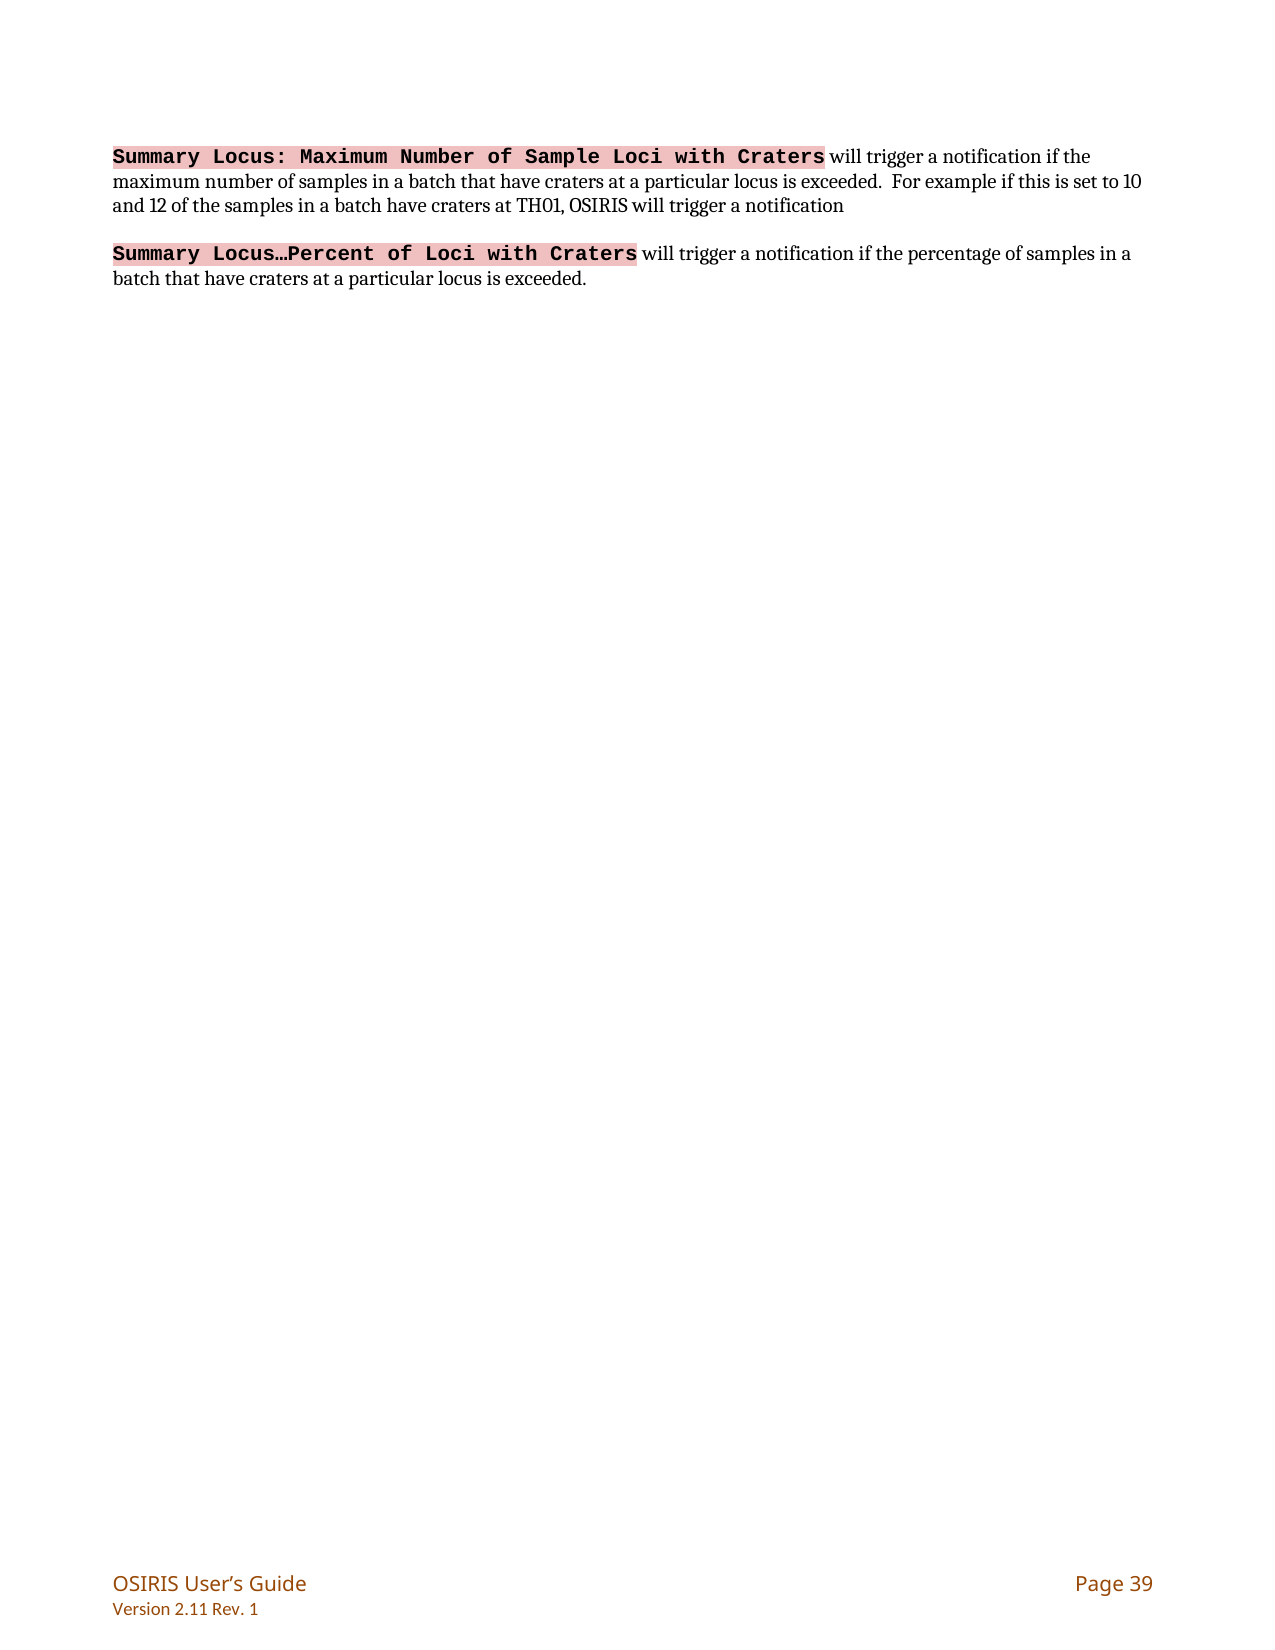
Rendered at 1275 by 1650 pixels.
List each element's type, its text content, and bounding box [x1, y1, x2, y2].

text Summary Locus: Maximum Number of Sample Loci with Craters will trigger a notification if the maximum number of samples in a batch that have craters at a particular locus is exceeded. For example if this is set to 10 and 12 of the samples in a batch have craters at TH01, OSIRIS will trigger a notification [112, 144, 1162, 217]
text Summary Locus…Percent of Loci with Craters will trigger a notification if the percentage of samples in a batch that have craters at a particular locus is exceeded. [112, 241, 1162, 290]
